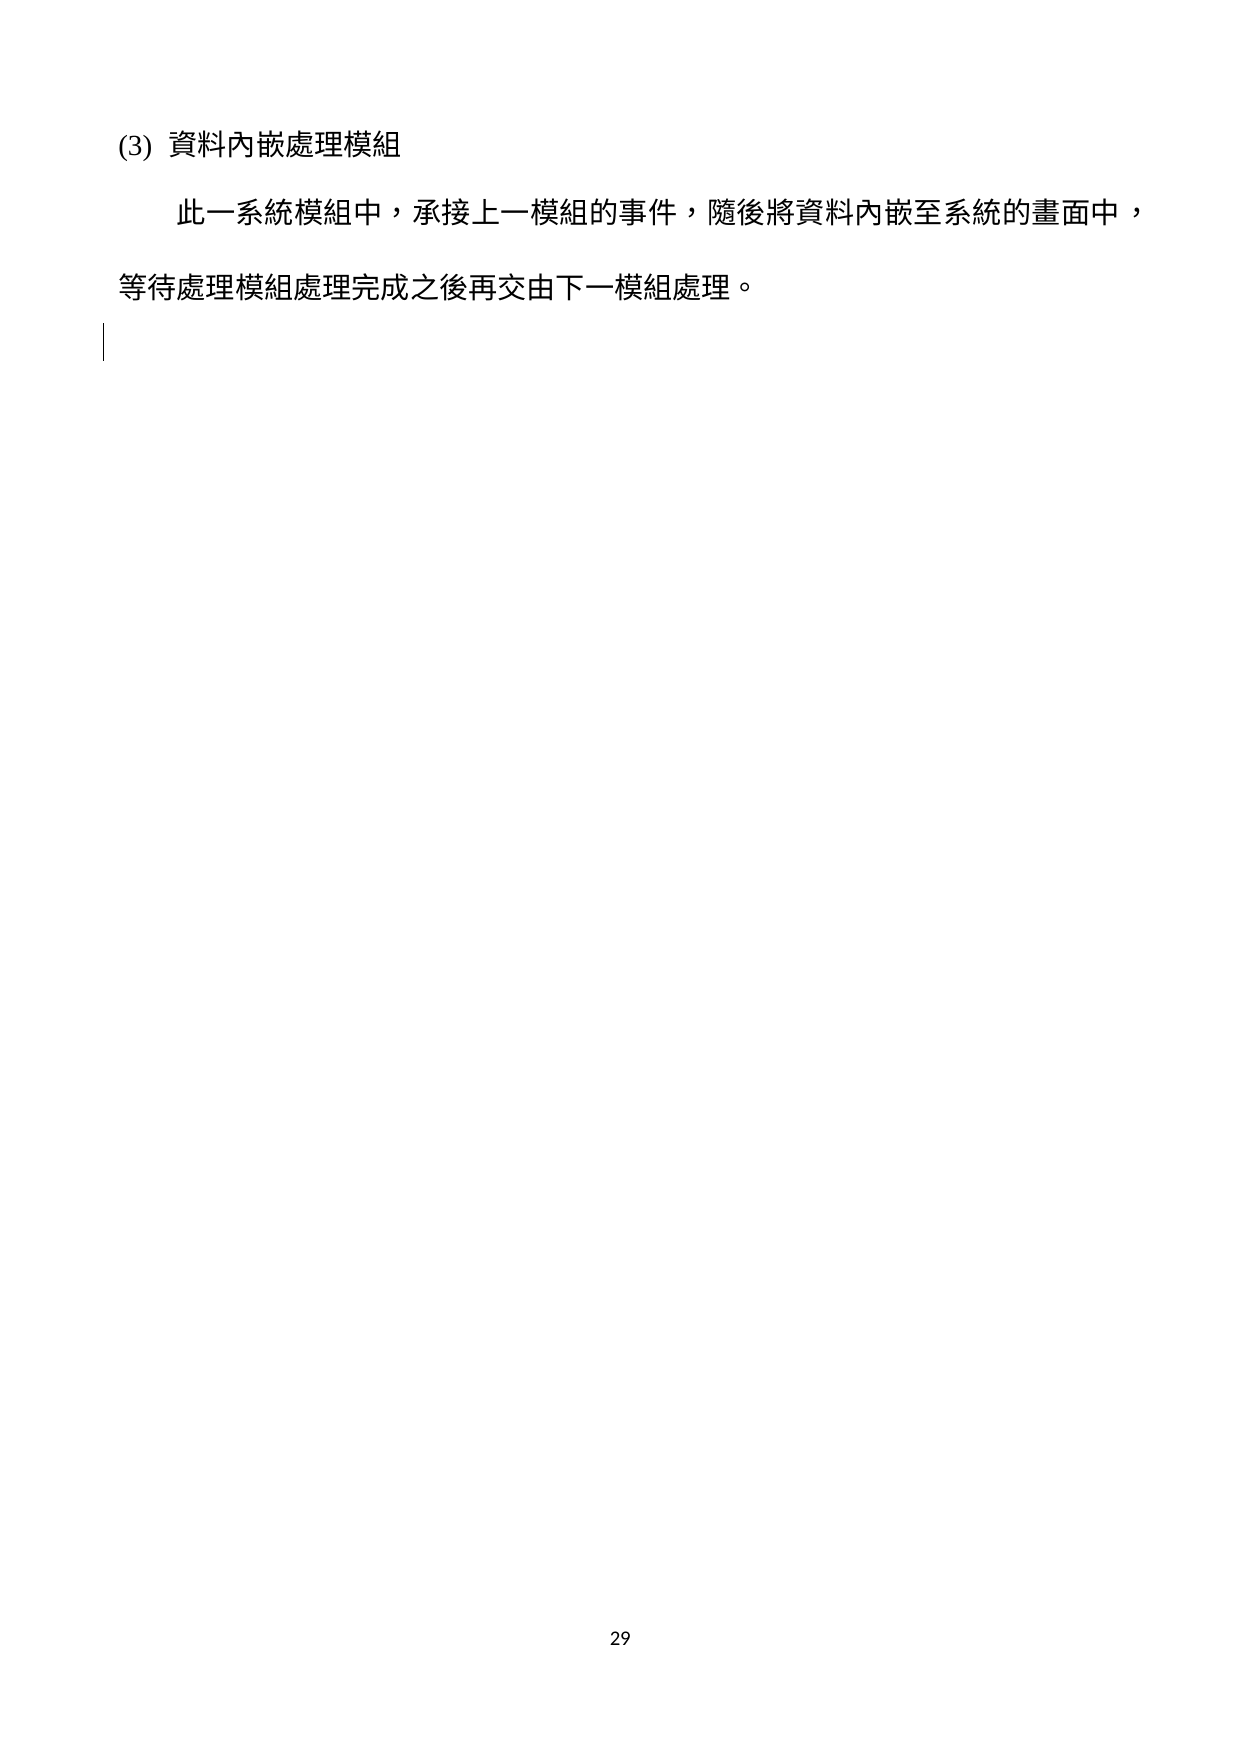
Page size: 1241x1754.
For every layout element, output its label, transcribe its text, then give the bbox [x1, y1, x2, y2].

text 此一系統模組中，承接上一模組的事件，隨後將資料內嵌至系統的畫面中，等待處理模組處理完成之後再交由下一模組處理。 [118, 173, 1122, 323]
subtitle 資料內嵌處理模組 [118, 122, 1122, 164]
